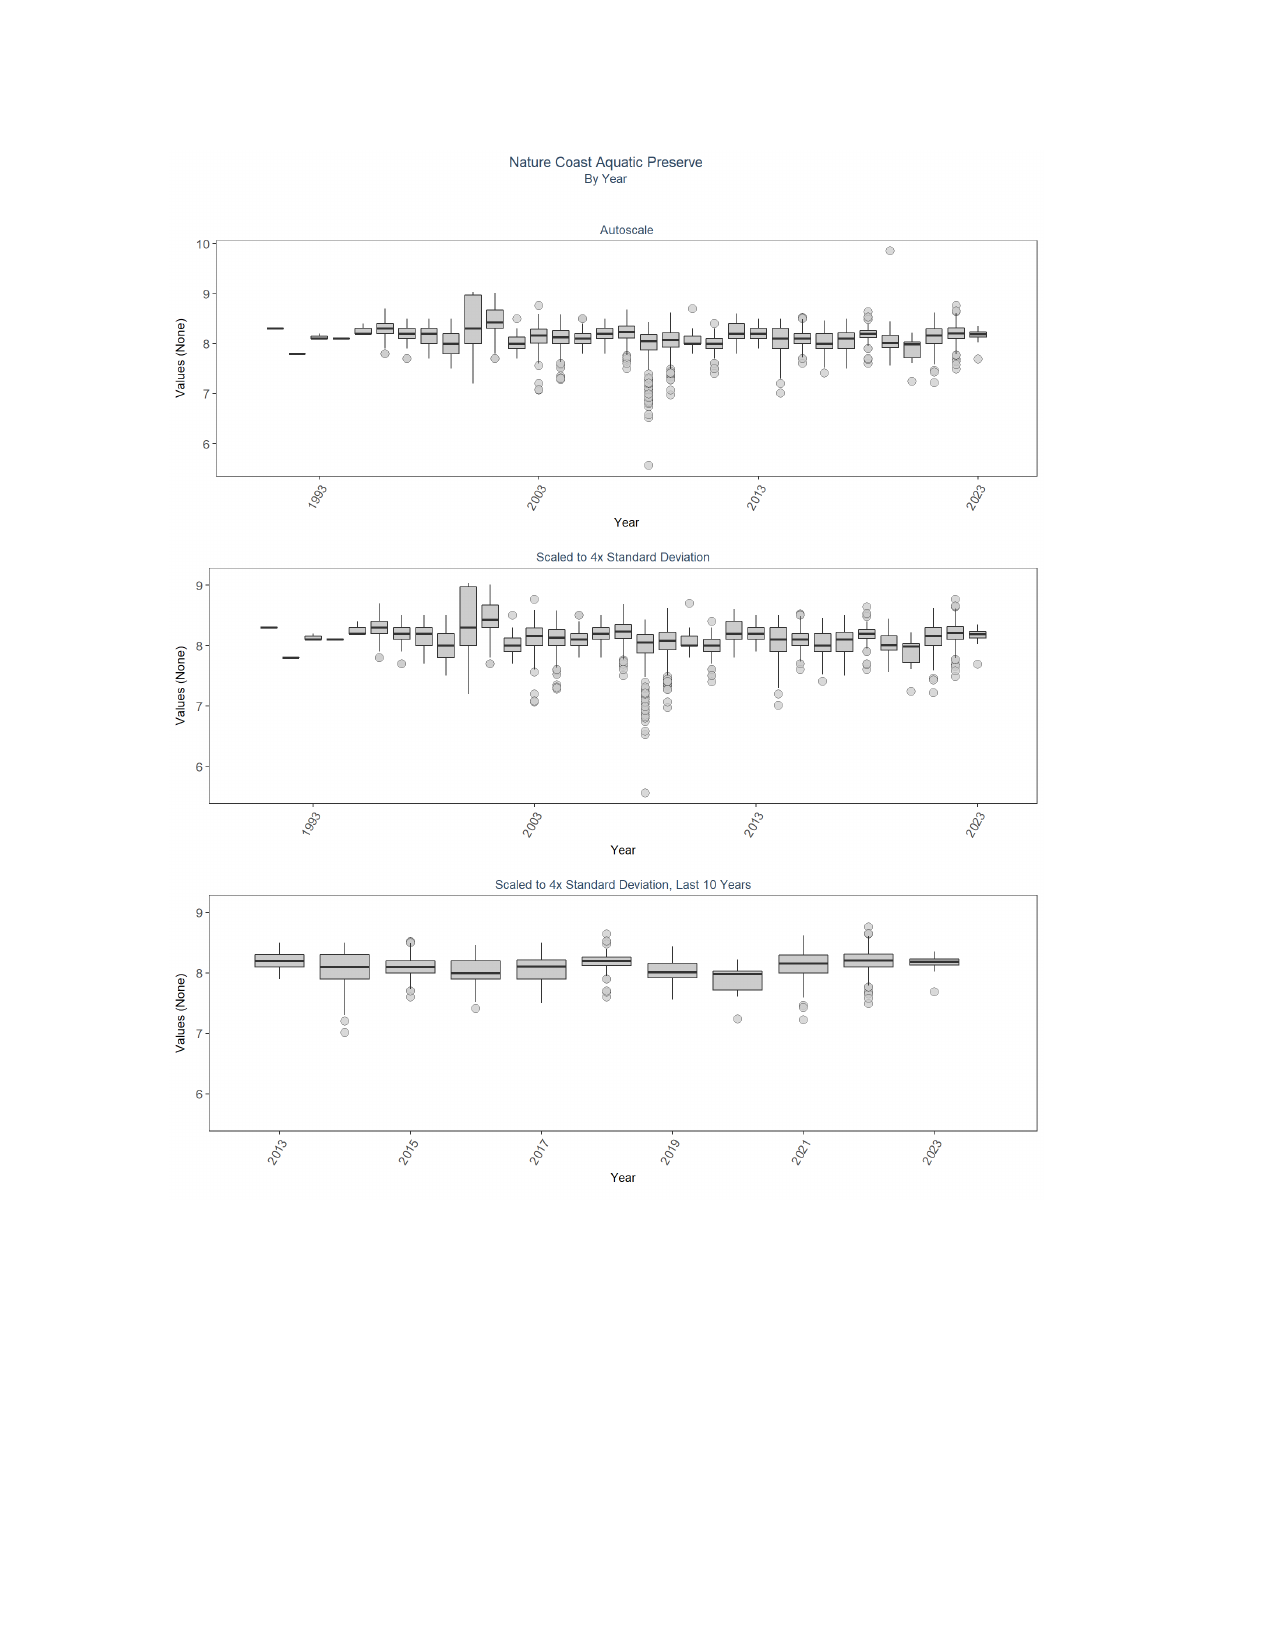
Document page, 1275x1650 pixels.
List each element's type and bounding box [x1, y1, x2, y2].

picture [168, 150, 1044, 1200]
